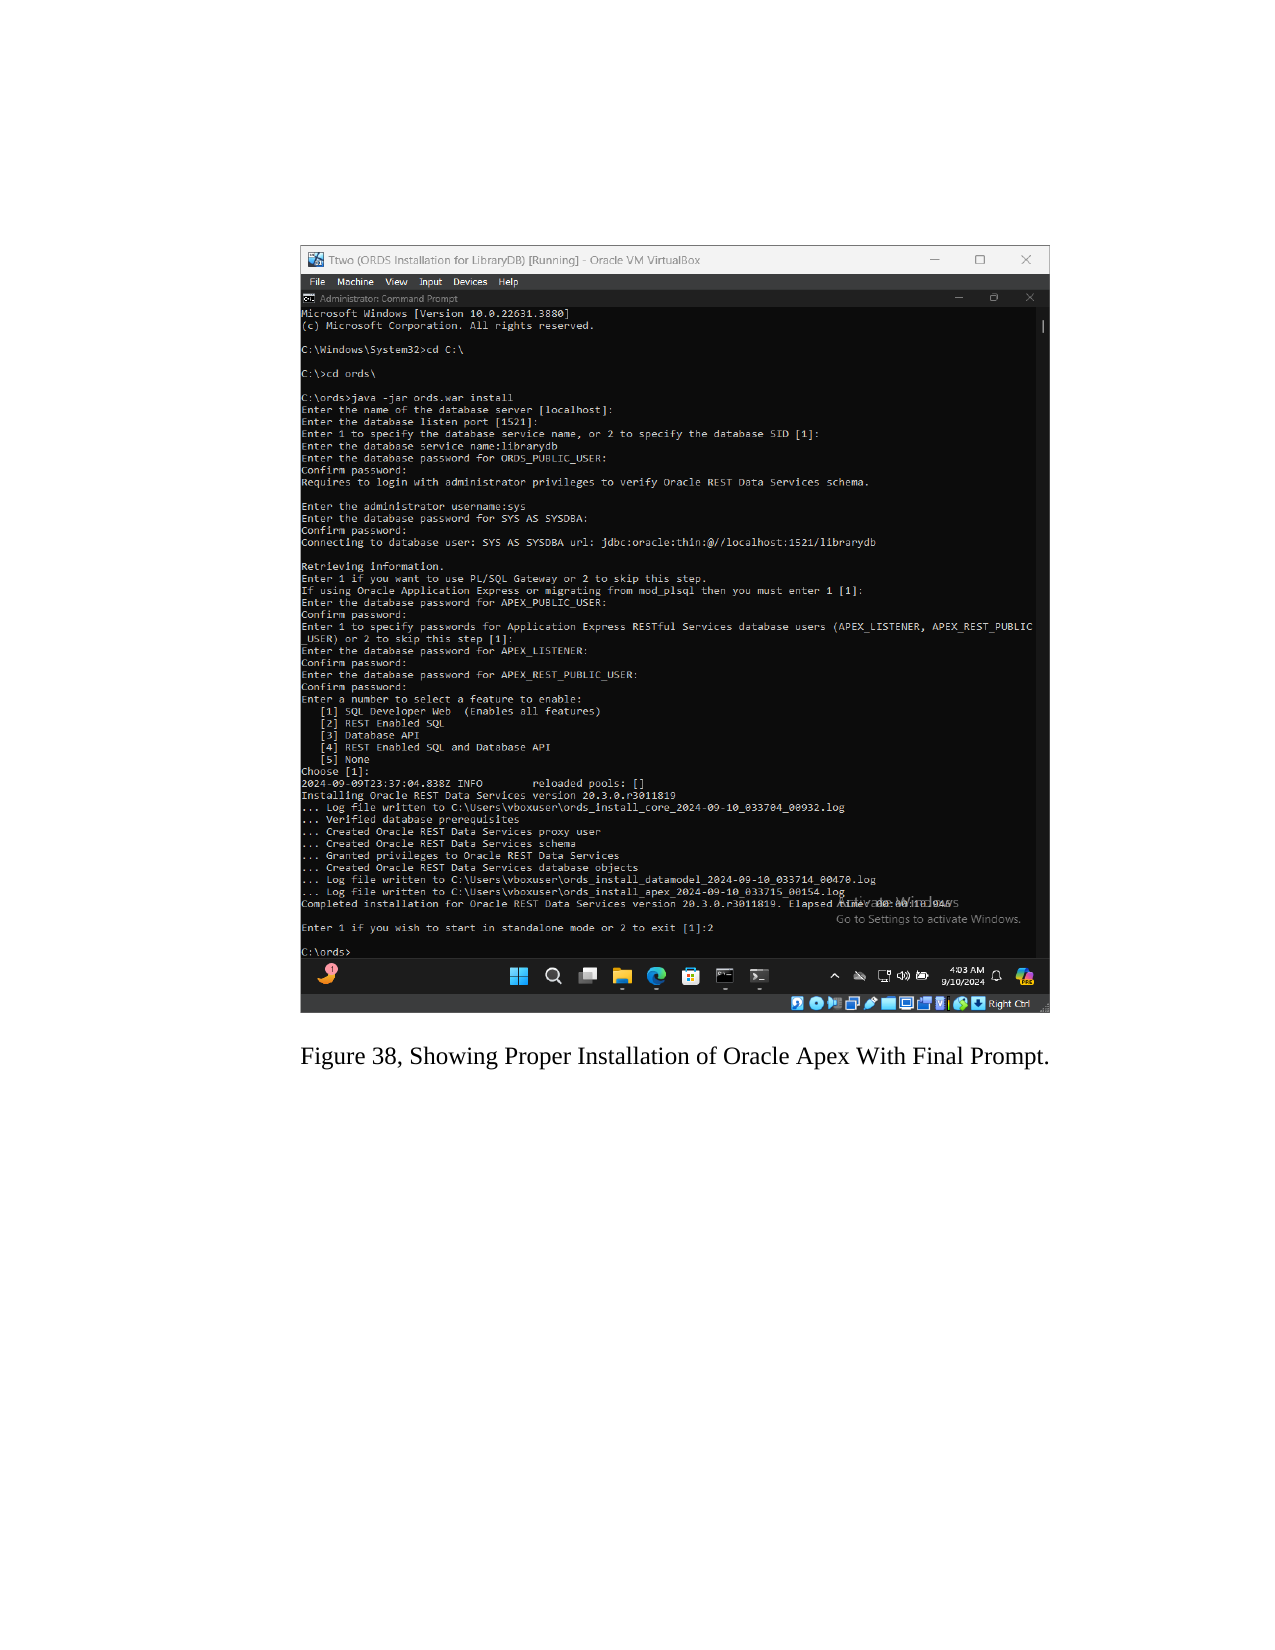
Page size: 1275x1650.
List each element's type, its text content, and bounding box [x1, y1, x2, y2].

picture [300, 245, 1050, 1013]
text Figure 38, Showing Proper Installation of Oracle Apex With Final Prompt. [150, 1041, 1125, 1070]
